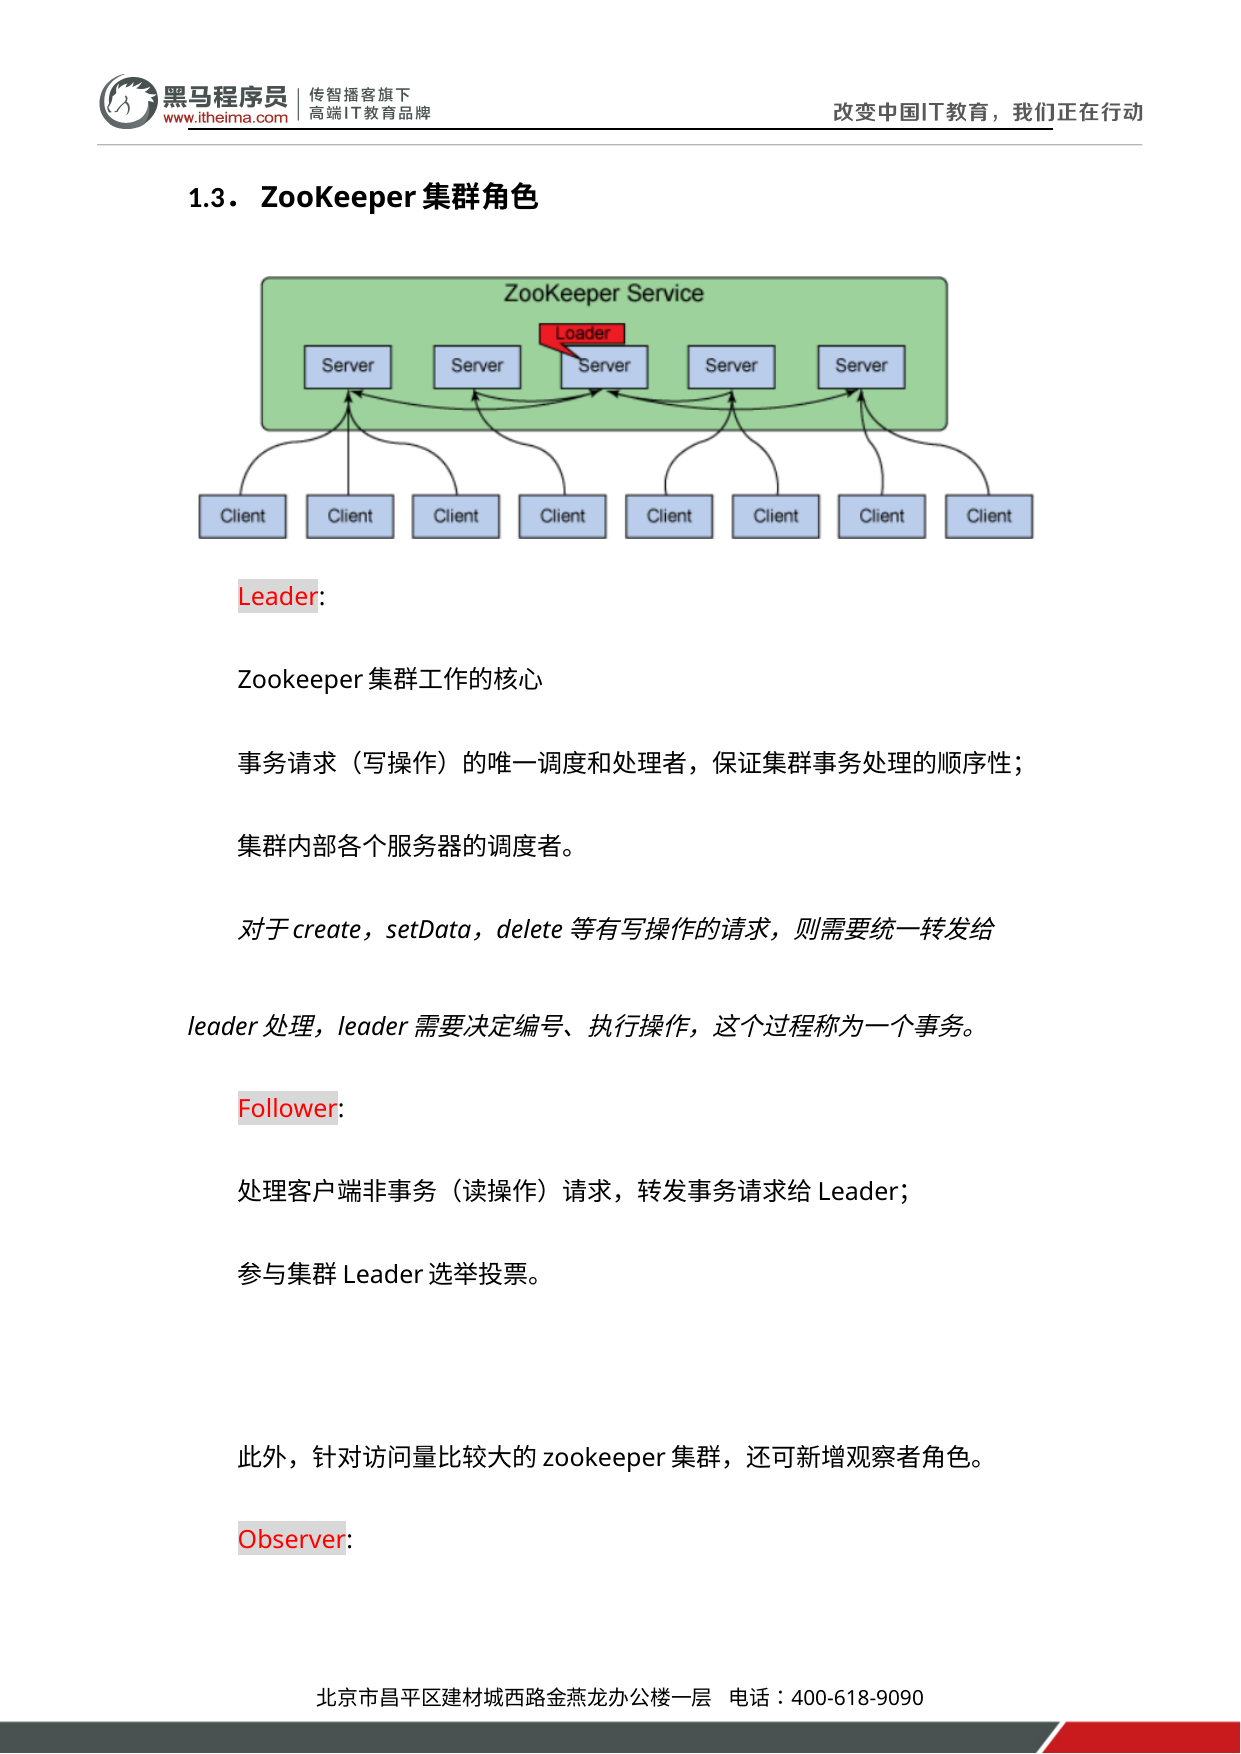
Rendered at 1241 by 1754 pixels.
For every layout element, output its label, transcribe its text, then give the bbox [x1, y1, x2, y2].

text Follower: [187, 1076, 1053, 1141]
picture [187, 255, 1053, 546]
subtitle ZooKeeper集群角色 [187, 162, 1053, 227]
text Zookeeper集群工作的核心 [187, 646, 1053, 711]
text 处理客户端非事务（读操作）请求，转发事务请求给Leader； [187, 1157, 1053, 1222]
text 事务请求（写操作）的唯一调度和处理者，保证集群事务处理的顺序性； [187, 729, 1053, 794]
picture [0, 3, 1241, 153]
text 对于create，setData，delete等有写操作的请求，则需要统一转发给leader处理，leader需要决定编号、执行操作，这个过程称为一个事务。 [187, 895, 1053, 1057]
text Leader: [187, 563, 1053, 628]
picture [0, 1662, 1241, 1753]
text 参与集群Leader选举投票。 [187, 1241, 1053, 1306]
text Observer: [187, 1506, 1053, 1571]
text 此外，针对访问量比较大的zookeeper集群，还可新增观察者角色。 [187, 1423, 1053, 1488]
text 集群内部各个服务器的调度者。 [187, 812, 1053, 877]
